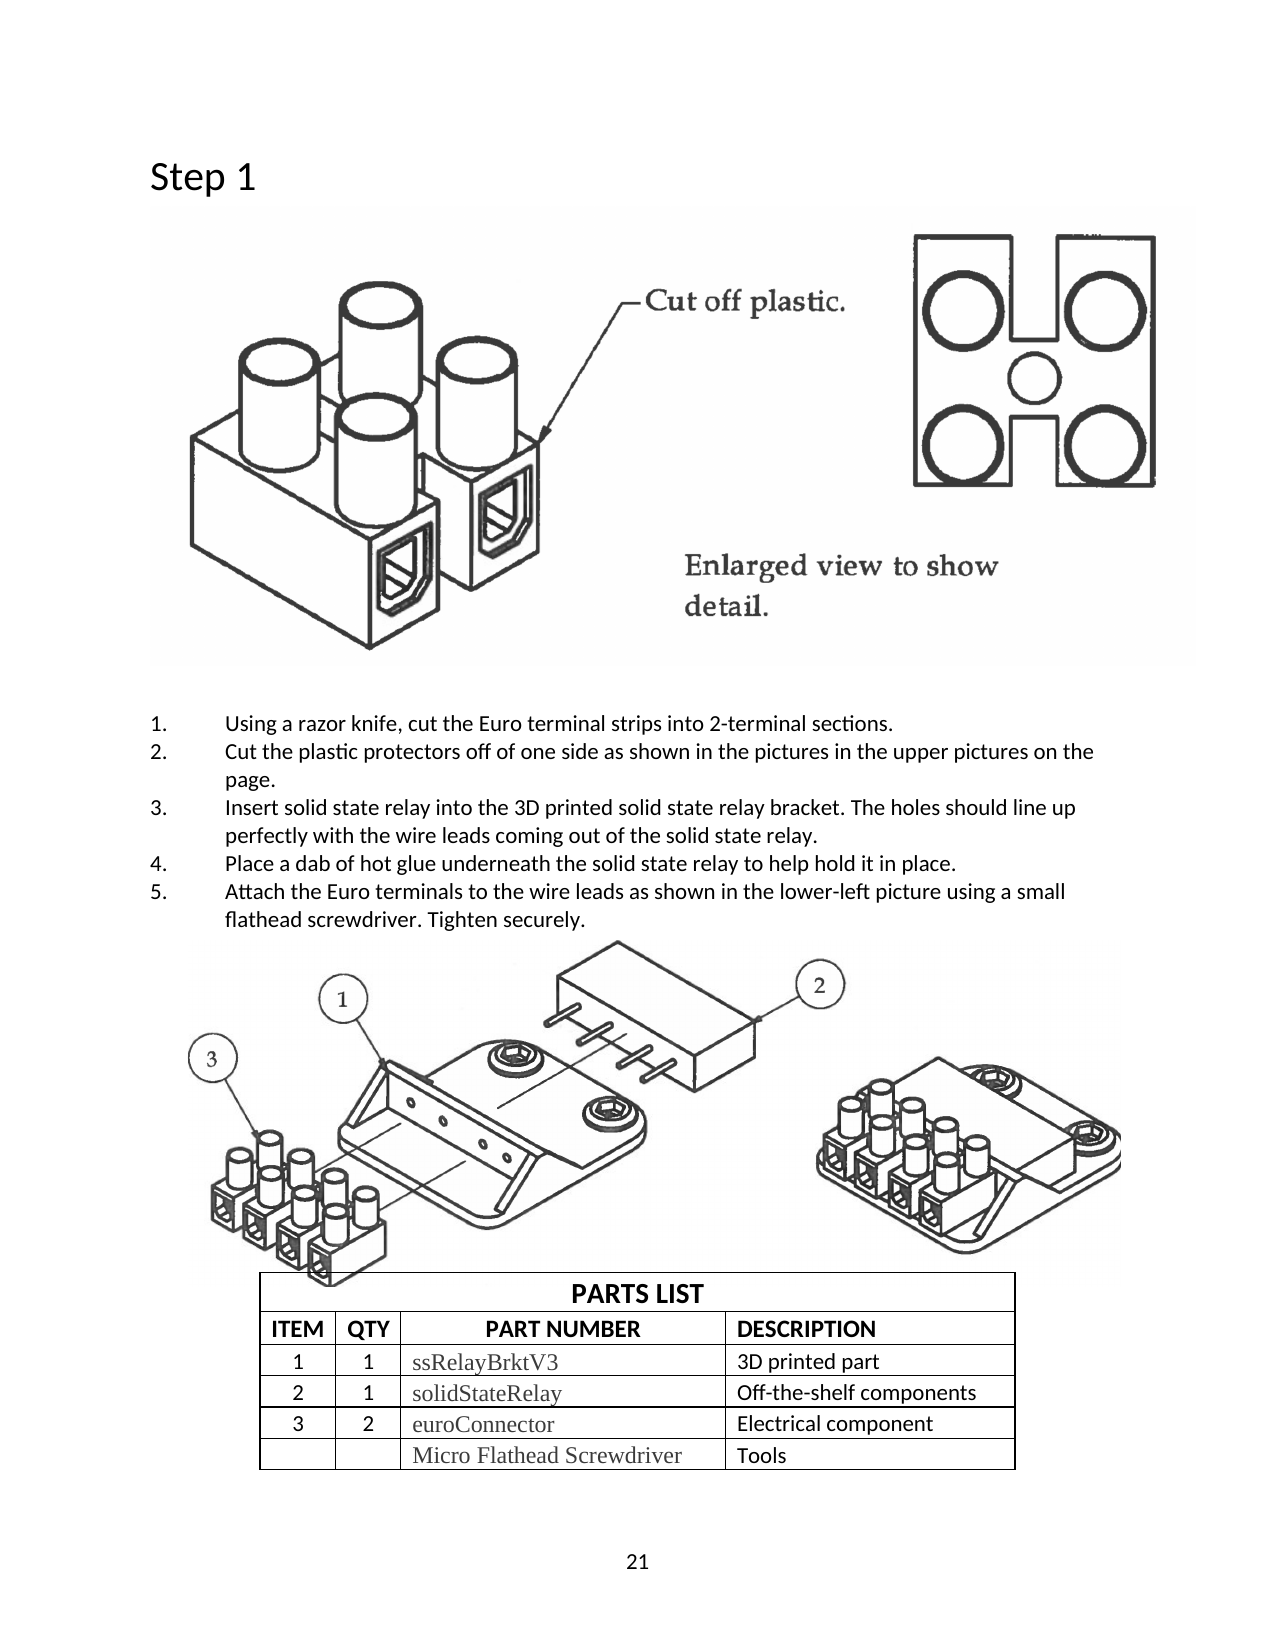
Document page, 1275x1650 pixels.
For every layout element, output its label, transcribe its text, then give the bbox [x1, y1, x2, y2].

table_cell PART NUMBER [401, 1312, 725, 1344]
table_cell 1 [336, 1376, 400, 1406]
table_cell solidStateRelay [401, 1376, 725, 1406]
subtitle 2. Cut the plastic protectors off of one side as shown in the pictures in the upper pictures on the page. [150, 737, 1125, 793]
table_cell 2 [336, 1408, 400, 1438]
table_cell 1 [261, 1345, 335, 1375]
subtitle Step 1 [150, 150, 1125, 201]
table_cell 1 [336, 1345, 400, 1375]
table_cell euroConnector [401, 1408, 725, 1438]
subtitle 4. Place a dab of hot glue underneath the solid state relay to help hold it in place. [150, 849, 1125, 877]
table_cell ITEM [261, 1312, 335, 1344]
table_header PARTS LIST [261, 1273, 1014, 1311]
table_cell Off-the-shelf components [726, 1376, 1014, 1406]
picture [187, 940, 1120, 1287]
table_cell Micro Flathead Screwdriver [401, 1439, 725, 1469]
table_cell DESCRIPTION [726, 1312, 1014, 1344]
table_cell [336, 1439, 400, 1469]
table_cell 3D printed part [726, 1345, 1014, 1375]
subtitle 3. Insert solid state relay into the 3D printed solid state relay bracket. The holes should line up perfectly with the wire leads coming out of the solid state relay. [150, 793, 1125, 849]
picture [150, 206, 1194, 665]
subtitle 5. Attach the Euro terminals to the wire leads as shown in the lower-left picture using a small flathead screwdriver. Tighten securely. [150, 877, 1125, 933]
table_cell ssRelayBrktV3 [401, 1345, 725, 1375]
table_cell Tools [726, 1439, 1014, 1469]
table_cell 2 [261, 1376, 335, 1406]
subtitle 1. Using a razor knife, cut the Euro terminal strips into 2-terminal sections. [150, 665, 1125, 737]
table_cell Electrical component [726, 1408, 1014, 1438]
table_cell 3 [261, 1408, 335, 1438]
table_cell [261, 1439, 335, 1469]
table_cell QTY [336, 1312, 400, 1344]
